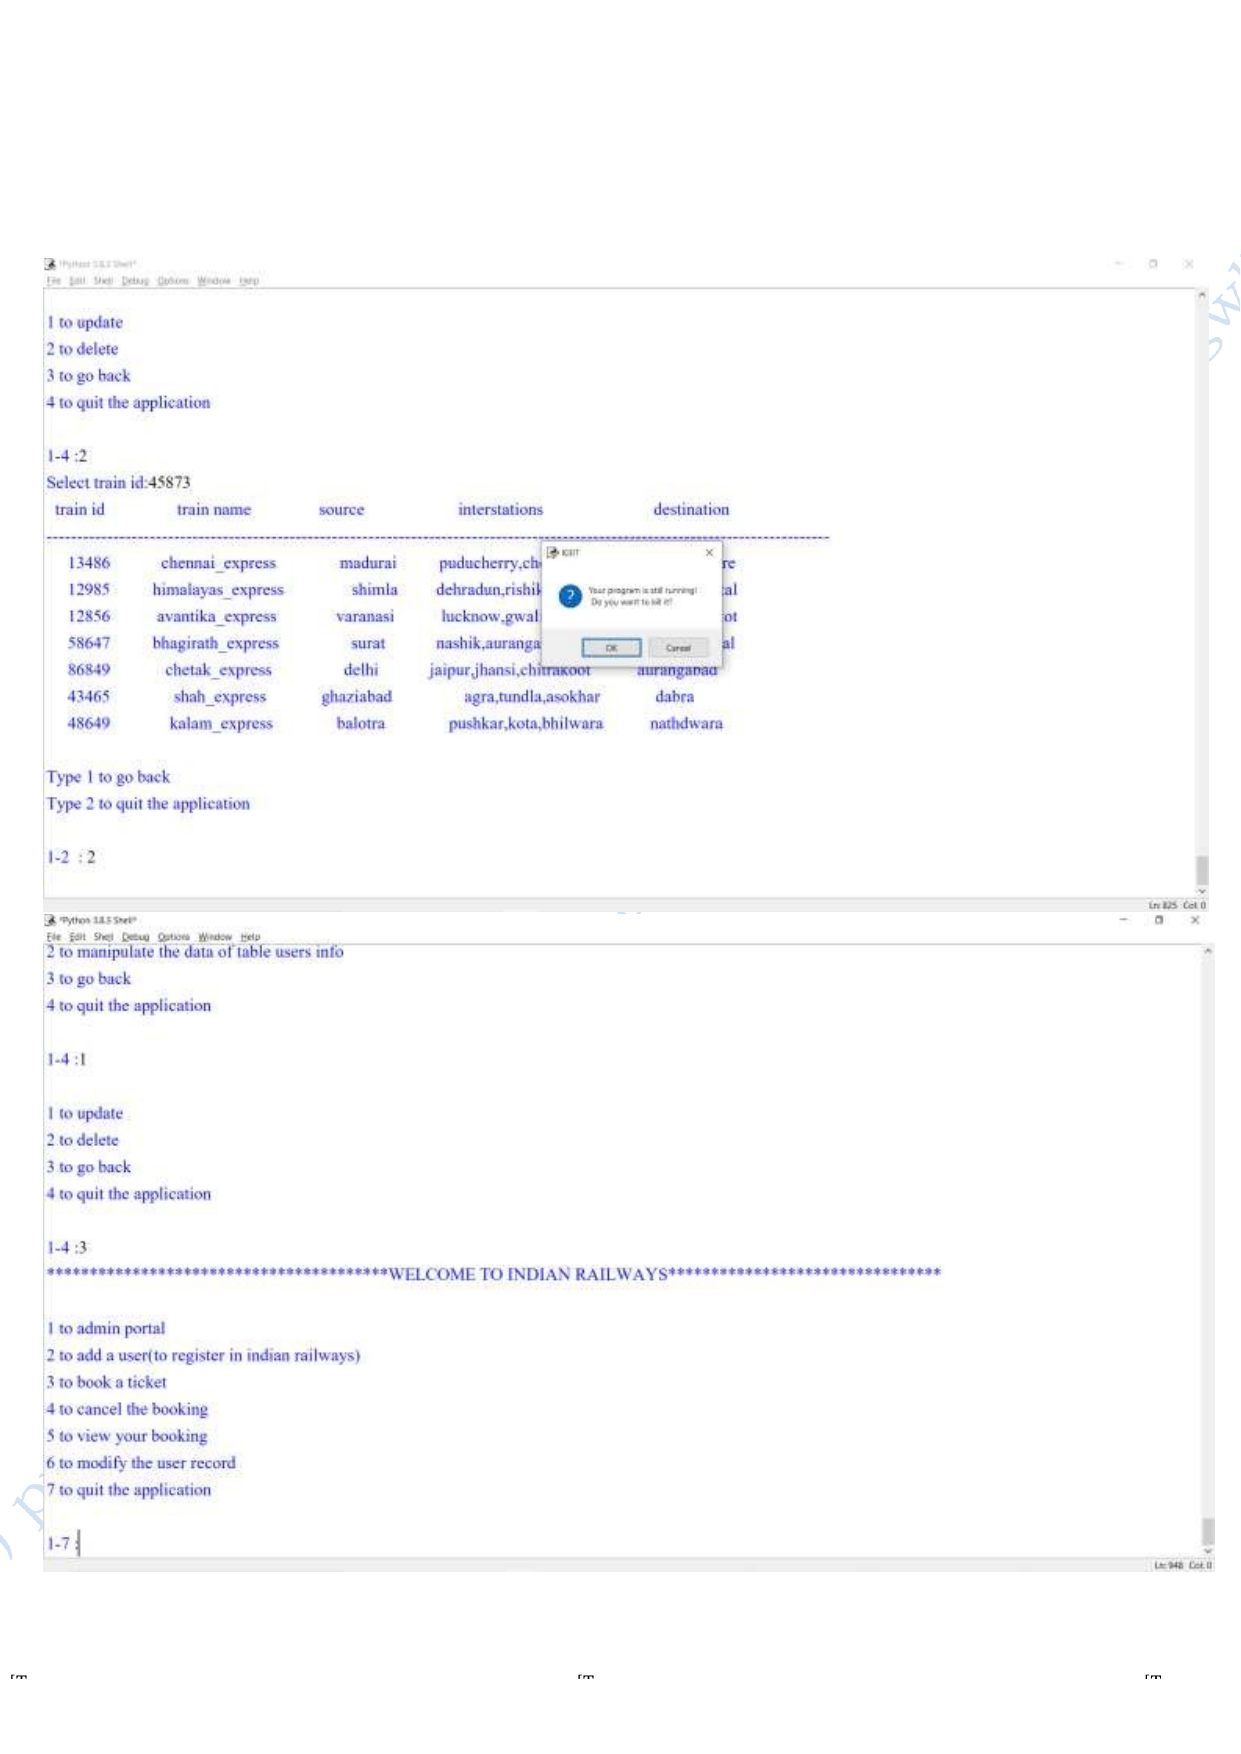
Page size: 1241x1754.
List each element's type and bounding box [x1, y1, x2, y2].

picture [0, 258, 1241, 1572]
